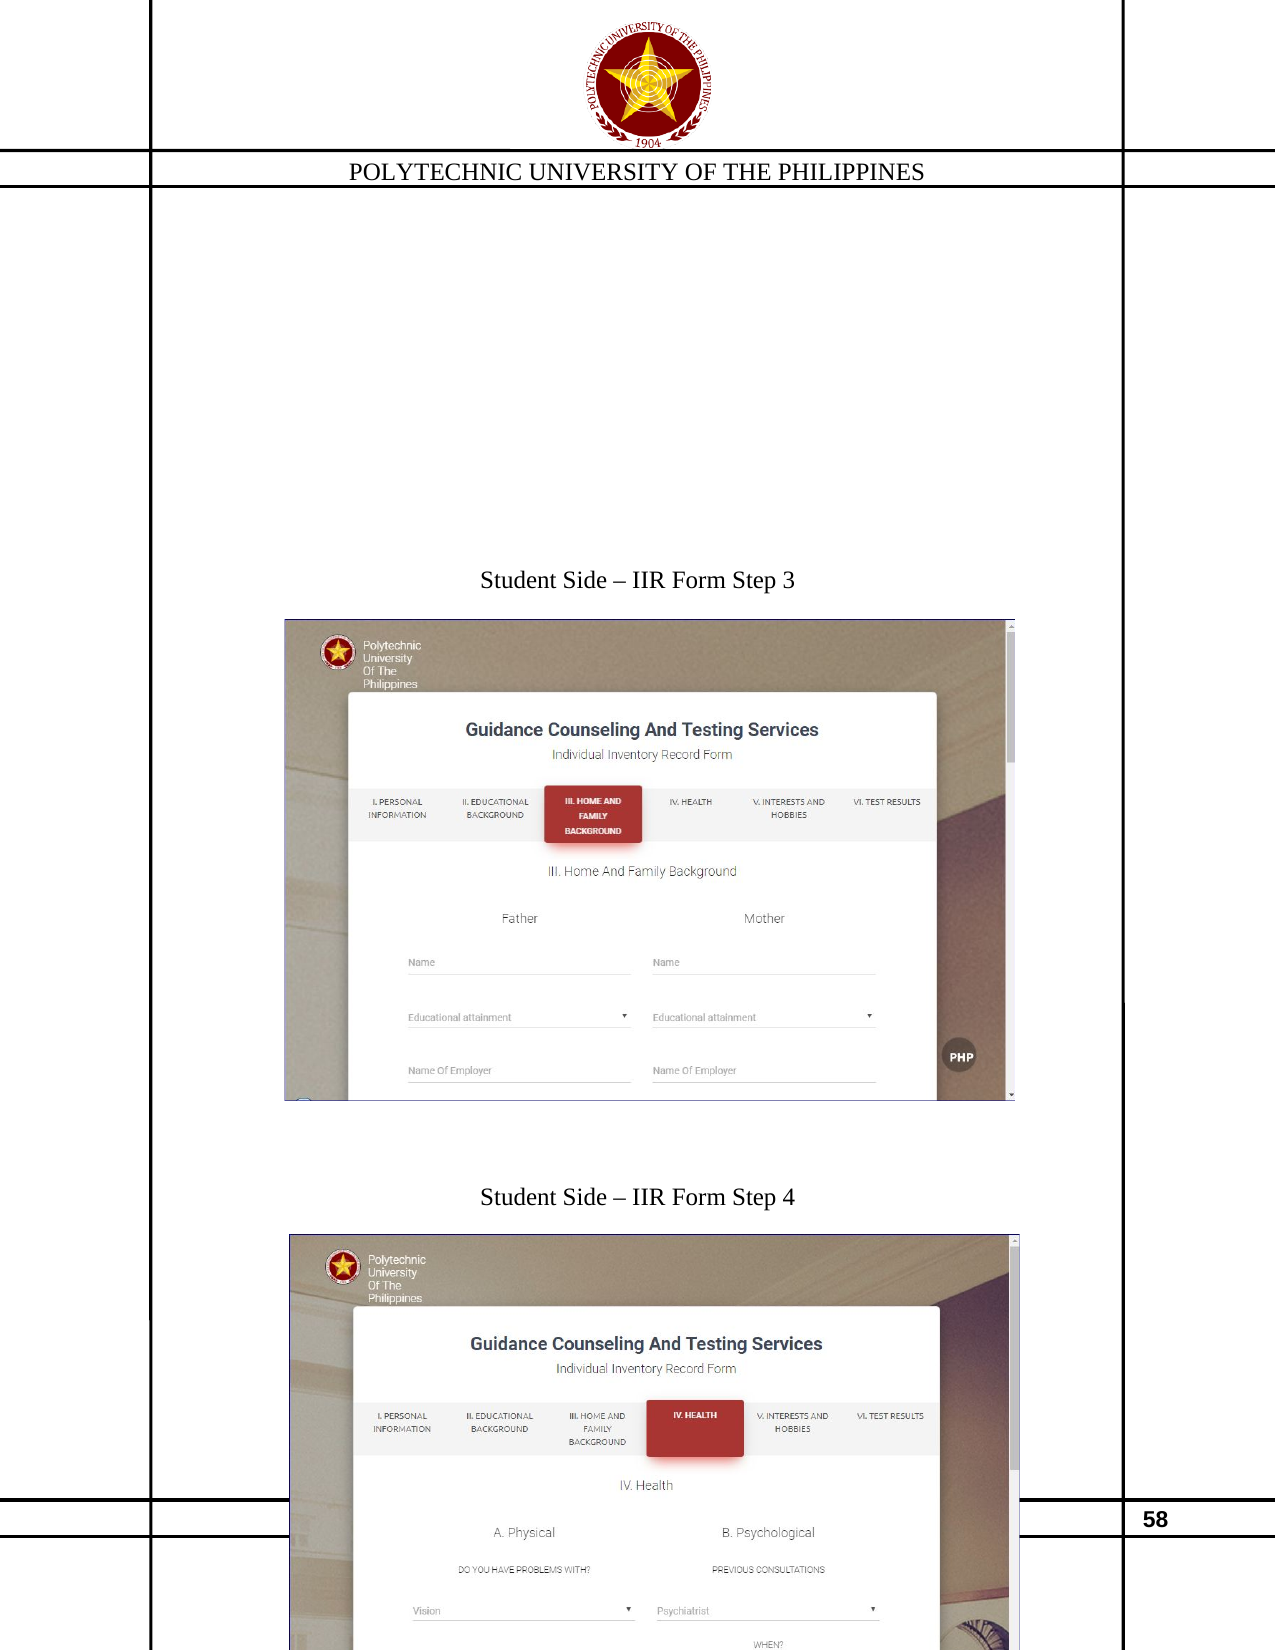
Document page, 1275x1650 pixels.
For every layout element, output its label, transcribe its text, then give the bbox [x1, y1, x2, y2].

picture [284, 619, 1015, 1101]
text Student Side – IIR Form Step 4 [165, 1182, 1110, 1211]
text Student Side – IIR Form Step 3 [165, 566, 1110, 594]
picture [583, 20, 712, 149]
picture [289, 1234, 1020, 1650]
